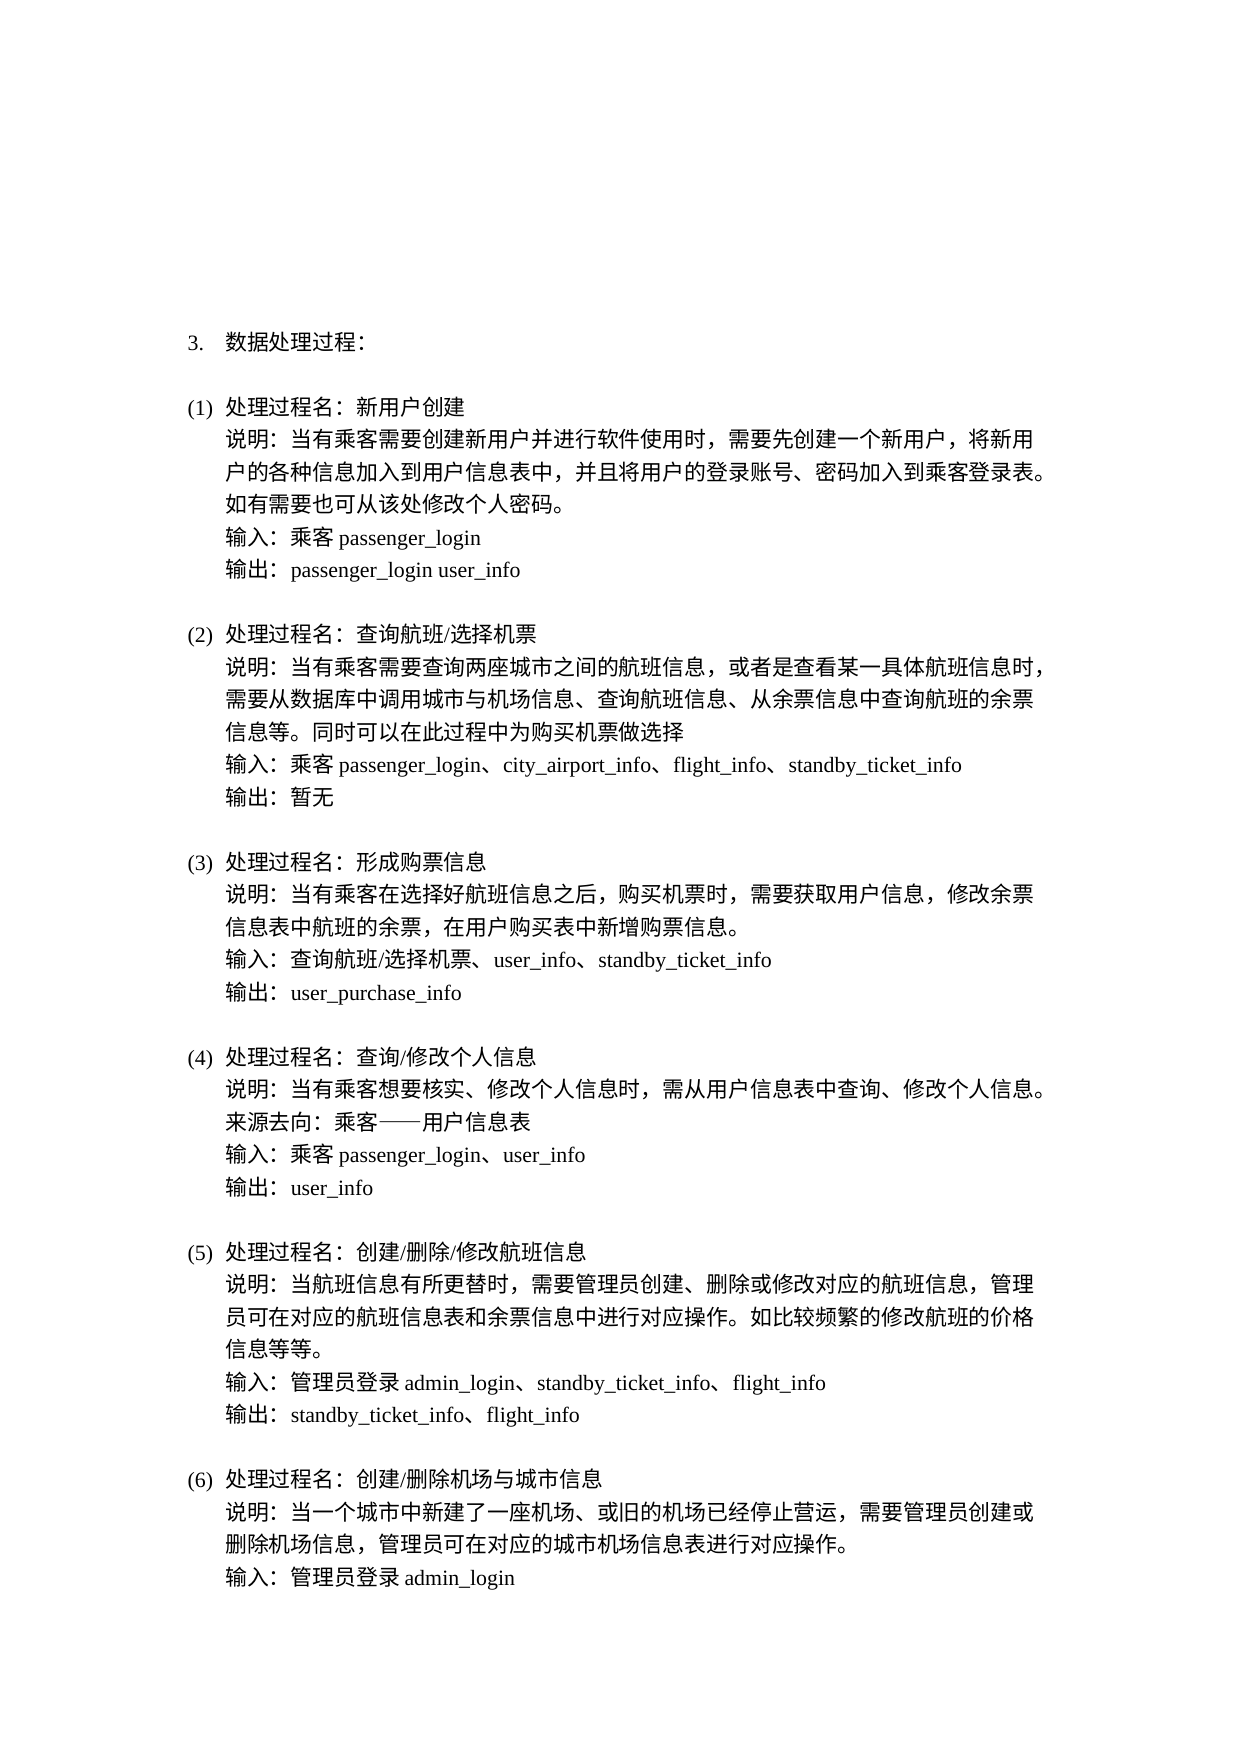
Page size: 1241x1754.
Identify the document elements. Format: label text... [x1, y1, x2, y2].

list 输出：user_purchase_info [225, 974, 1053, 1007]
list 输入：查询航班/选择机票、user_info、standby_ticket_info [225, 942, 1053, 974]
list 处理过程名：查询/修改个人信息 [187, 1039, 1053, 1072]
list 输出：user_info [225, 1169, 1053, 1202]
list 处理过程名：创建/删除/修改航班信息 [187, 1234, 1053, 1267]
list 来源去向：乘客——用户信息表 [225, 1104, 1053, 1137]
list 说明：当航班信息有所更替时，需要管理员创建、删除或修改对应的航班信息，管理员可在对应的航班信息表和余票信息中进行对应操作。如比较频繁的修改航班的价格信息等等。 [225, 1267, 1053, 1364]
list 输入：管理员登录admin_login [225, 1559, 1053, 1592]
list 数据处理过程： [187, 324, 1053, 357]
list 说明：当一个城市中新建了一座机场、或旧的机场已经停止营运，需要管理员创建或删除机场信息，管理员可在对应的城市机场信息表进行对应操作。 [225, 1494, 1053, 1559]
list 输入：乘客passenger_login [225, 519, 1053, 552]
list 输入：管理员登录admin_login、standby_ticket_info、flight_info [225, 1364, 1053, 1397]
list 输入：乘客passenger_login、city_airport_info、flight_info、standby_ticket_info [225, 747, 1053, 779]
list 输出：standby_ticket_info、flight_info [225, 1397, 1053, 1429]
list 输出：暂无 [225, 779, 1053, 812]
list 处理过程名：形成购票信息 [187, 844, 1053, 877]
list 处理过程名：创建/删除机场与城市信息 [187, 1462, 1053, 1494]
list 说明：当有乘客想要核实、修改个人信息时，需从用户信息表中查询、修改个人信息。 [225, 1072, 1053, 1104]
list 处理过程名：查询航班/选择机票 [187, 617, 1053, 649]
list 说明：当有乘客需要创建新用户并进行软件使用时，需要先创建一个新用户，将新用户的各种信息加入到用户信息表中，并且将用户的登录账号、密码加入到乘客登录表。如有需要也可从该处修改个人密码。 [225, 422, 1053, 519]
list 处理过程名：新用户创建 [187, 389, 1053, 422]
list 说明：当有乘客需要查询两座城市之间的航班信息，或者是查看某一具体航班信息时，需要从数据库中调用城市与机场信息、查询航班信息、从余票信息中查询航班的余票信息等。同时可以在此过程中为购买机票做选择 [225, 649, 1053, 747]
list 说明：当有乘客在选择好航班信息之后，购买机票时，需要获取用户信息，修改余票信息表中航班的余票，在用户购买表中新增购票信息。 [225, 877, 1053, 942]
list 输出：passenger_login user_info [225, 552, 1053, 584]
list 输入：乘客passenger_login、user_info [225, 1137, 1053, 1169]
